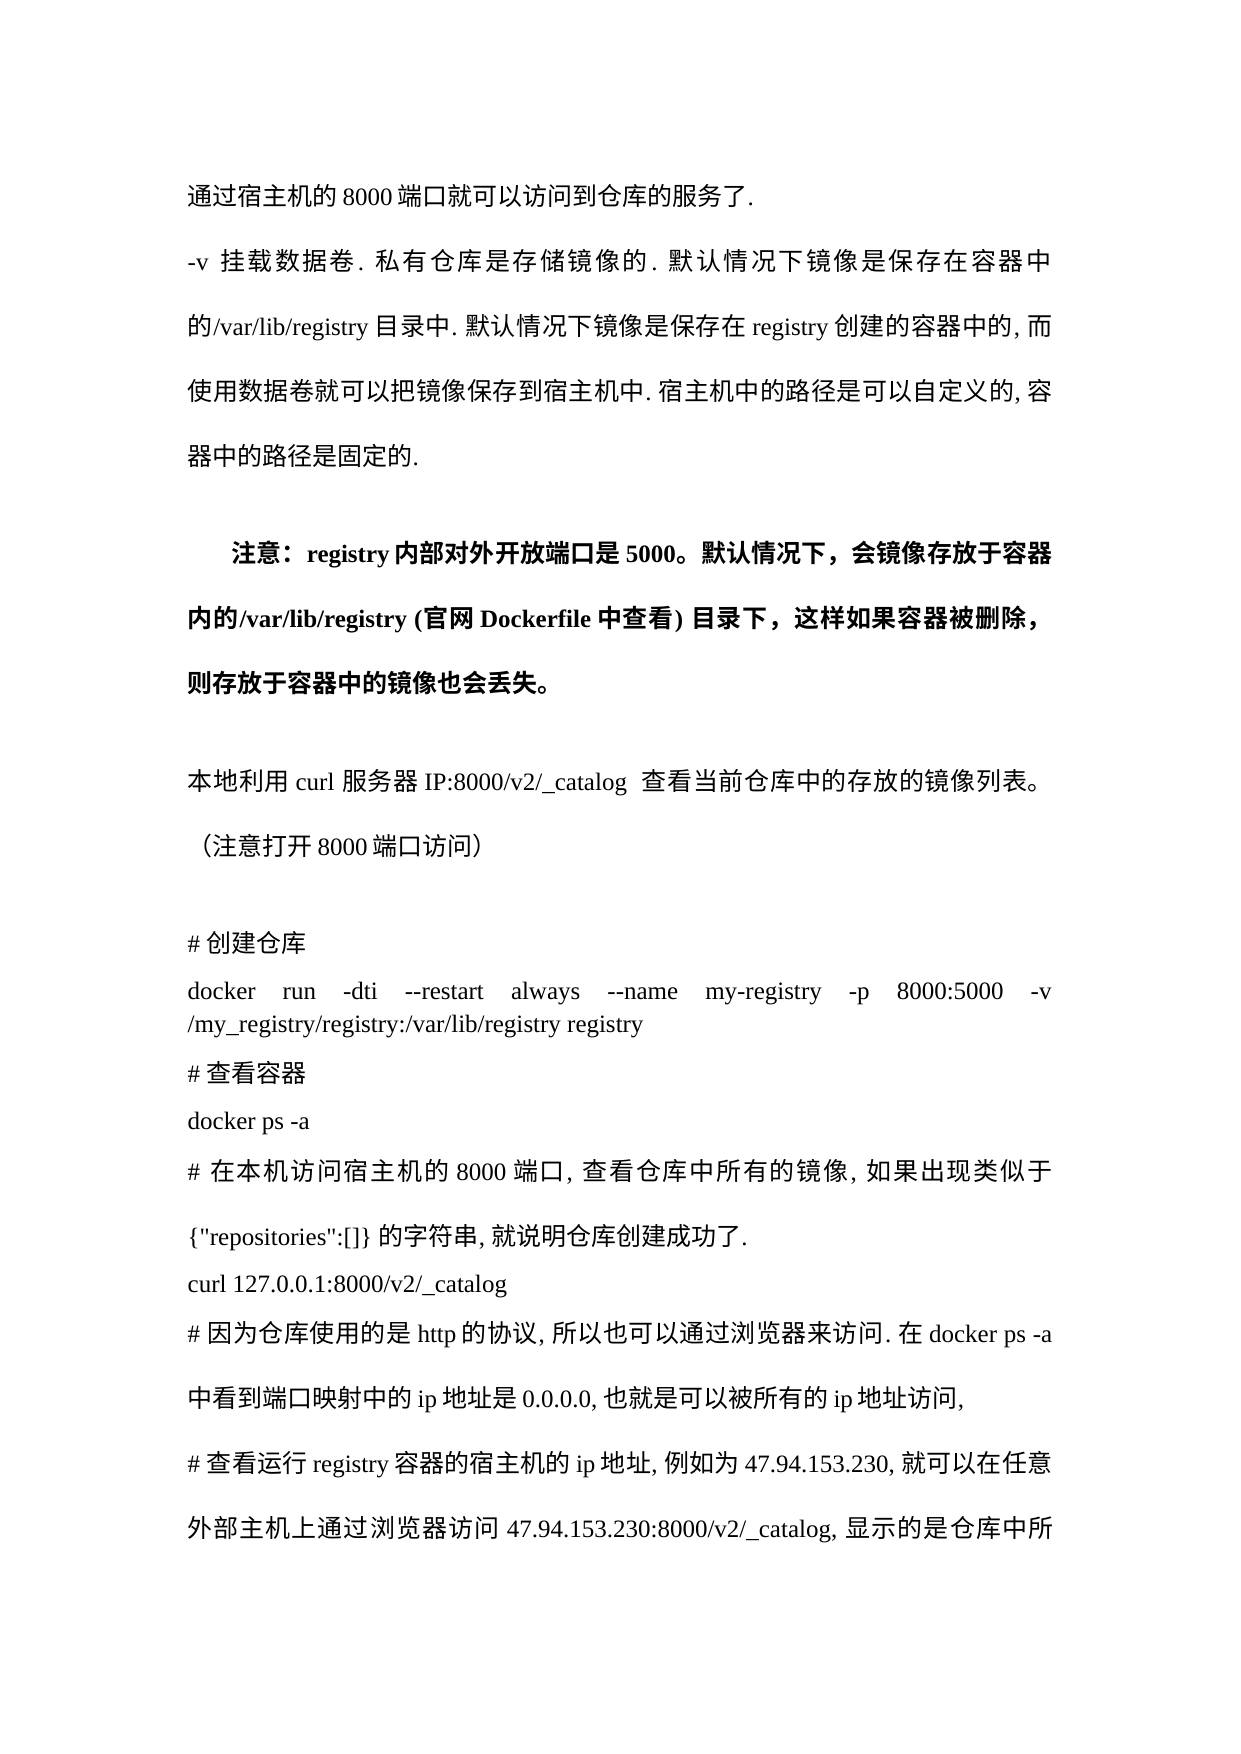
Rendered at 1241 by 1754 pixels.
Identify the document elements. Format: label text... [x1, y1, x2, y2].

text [187, 1429, 1053, 1559]
text curl 127.0.0.1:8000/v2/_catalog [187, 1267, 1053, 1299]
text 本地利用curl 服务器IP:8000/v2/_catalog 查看当前仓库中的存放的镜像列表。（注意打开8000端口访问） [187, 747, 1053, 877]
text docker run -dti --restart always --name my-registry -p 8000:5000 -v /my_registry/registry:/var/lib/registry registry [187, 974, 1053, 1039]
text 注意：registry内部对外开放端口是5000。默认情况下，会镜像存放于容器内的/var/lib/registry (官网Dockerfile中查看) 目录下，这样如果容器被删除，则存放于容器中的镜像也会丢失。 [187, 519, 1053, 714]
text # 在本机访问宿主机的8000端口, 查看仓库中所有的镜像, 如果出现类似于 {"repositories":[]} 的字符串, 就说明仓库创建成功了. [187, 1137, 1053, 1267]
text -v 挂载数据卷. 私有仓库是存储镜像的. 默认情况下镜像是保存在容器中的/var/lib/registry目录中. 默认情况下镜像是保存在registry创建的容器中的, 而使用数据卷就可以把镜像保存到宿主机中. 宿主机中的路径是可以自定义的, 容器中的路径是固定的. [187, 227, 1053, 487]
text # 因为仓库使用的是http的协议, 所以也可以通过浏览器来访问. 在docker ps -a中看到端口映射中的ip地址是0.0.0.0, 也就是可以被所有的ip地址访问, [187, 1299, 1053, 1429]
text docker ps -a [187, 1104, 1053, 1137]
text # 创建仓库 [187, 909, 1053, 974]
text # 查看容器 [187, 1039, 1053, 1104]
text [187, 162, 1053, 227]
